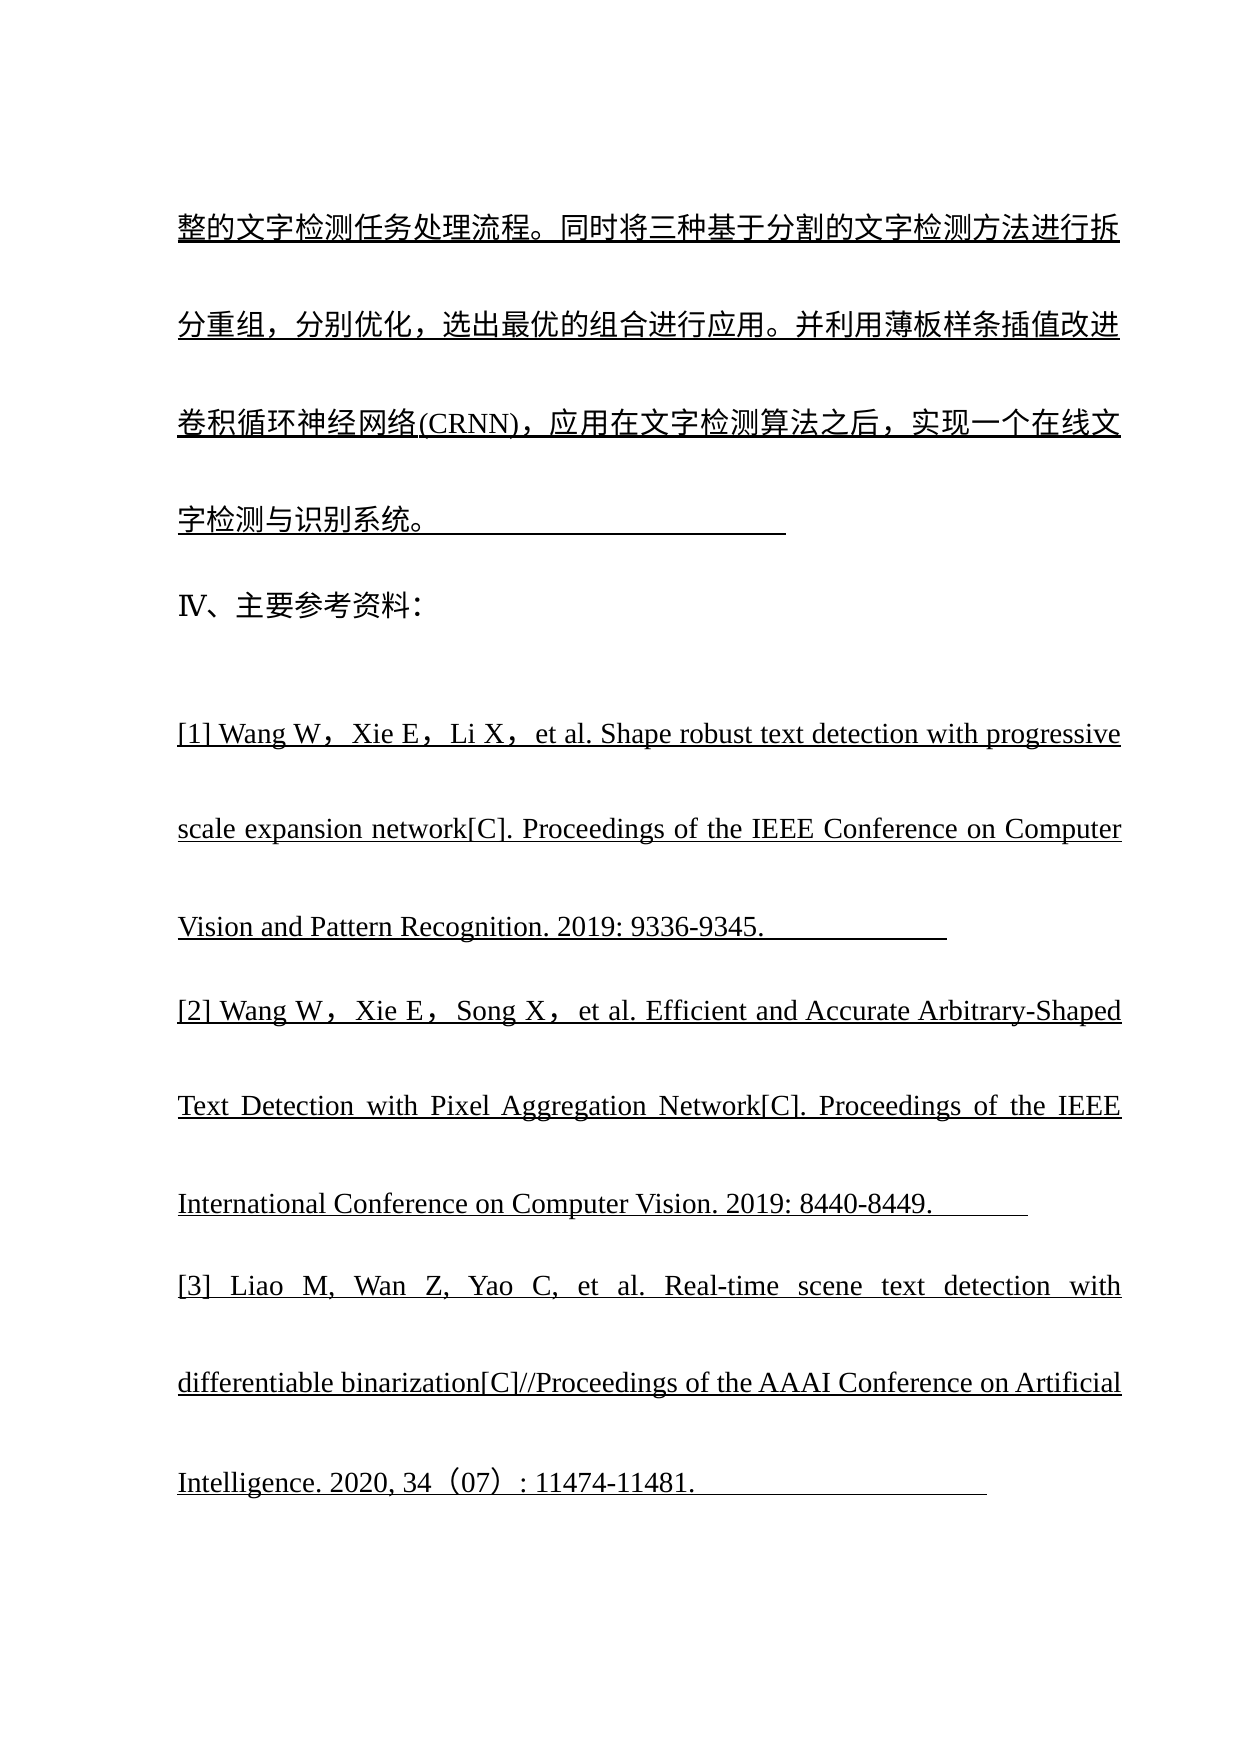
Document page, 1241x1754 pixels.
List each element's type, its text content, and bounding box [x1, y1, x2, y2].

text [1] Wang W，Xie E，Li X，et al. Shape robust text detection with progressive scale expansion network[C]. Proceedings of the IEEE Conference on Computer Vision and Pattern Recognition. 2019: 9336-9345. [177, 842, 1122, 958]
text [3] Liao M, Wan Z, Yao C, et al. Real-time scene text detection with differentiable binarization[C]//Proceedings of the AAAI Conference on Artificial Intelligence. 2020, 34（07）: 11474-11481. [177, 1252, 1122, 1297]
text [2] Wang W，Xie E，Song X，et al. Efficient and Accurate Arbitrary-Shaped Text Detection with Pixel Aggregation Network[C]. Proceedings of the IEEE International Conference on Computer Vision. 2019: 8440-8449. [177, 1118, 1122, 1235]
text [2] Wang W，Xie E，Song X，et al. Efficient and Accurate Arbitrary-Shaped Text Detection with Pixel Aggregation Network[C]. Proceedings of the IEEE International Conference on Computer Vision. 2019: 8440-8449. [177, 1024, 1122, 1117]
text [3] Liao M, Wan Z, Yao C, et al. Real-time scene text detection with differentiable binarization[C]//Proceedings of the AAAI Conference on Artificial Intelligence. 2020, 34（07）: 11474-11481. [177, 1395, 1122, 1512]
text [2] Wang W，Xie E，Song X，et al. Efficient and Accurate Arbitrary-Shaped Text Detection with Pixel Aggregation Network[C]. Proceedings of the IEEE International Conference on Computer Vision. 2019: 8440-8449. [177, 975, 1122, 1022]
text [1] Wang W，Xie E，Li X，et al. Shape robust text detection with progressive scale expansion network[C]. Proceedings of the IEEE Conference on Computer Vision and Pattern Recognition. 2019: 9336-9345. [177, 698, 1122, 841]
text Ⅳ、主要参考资料： [177, 572, 1122, 637]
text [3] Liao M, Wan Z, Yao C, et al. Real-time scene text detection with differentiable binarization[C]//Proceedings of the AAAI Conference on Artificial Intelligence. 2020, 34（07）: 11474-11481. [177, 1298, 1122, 1394]
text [177, 193, 1122, 550]
